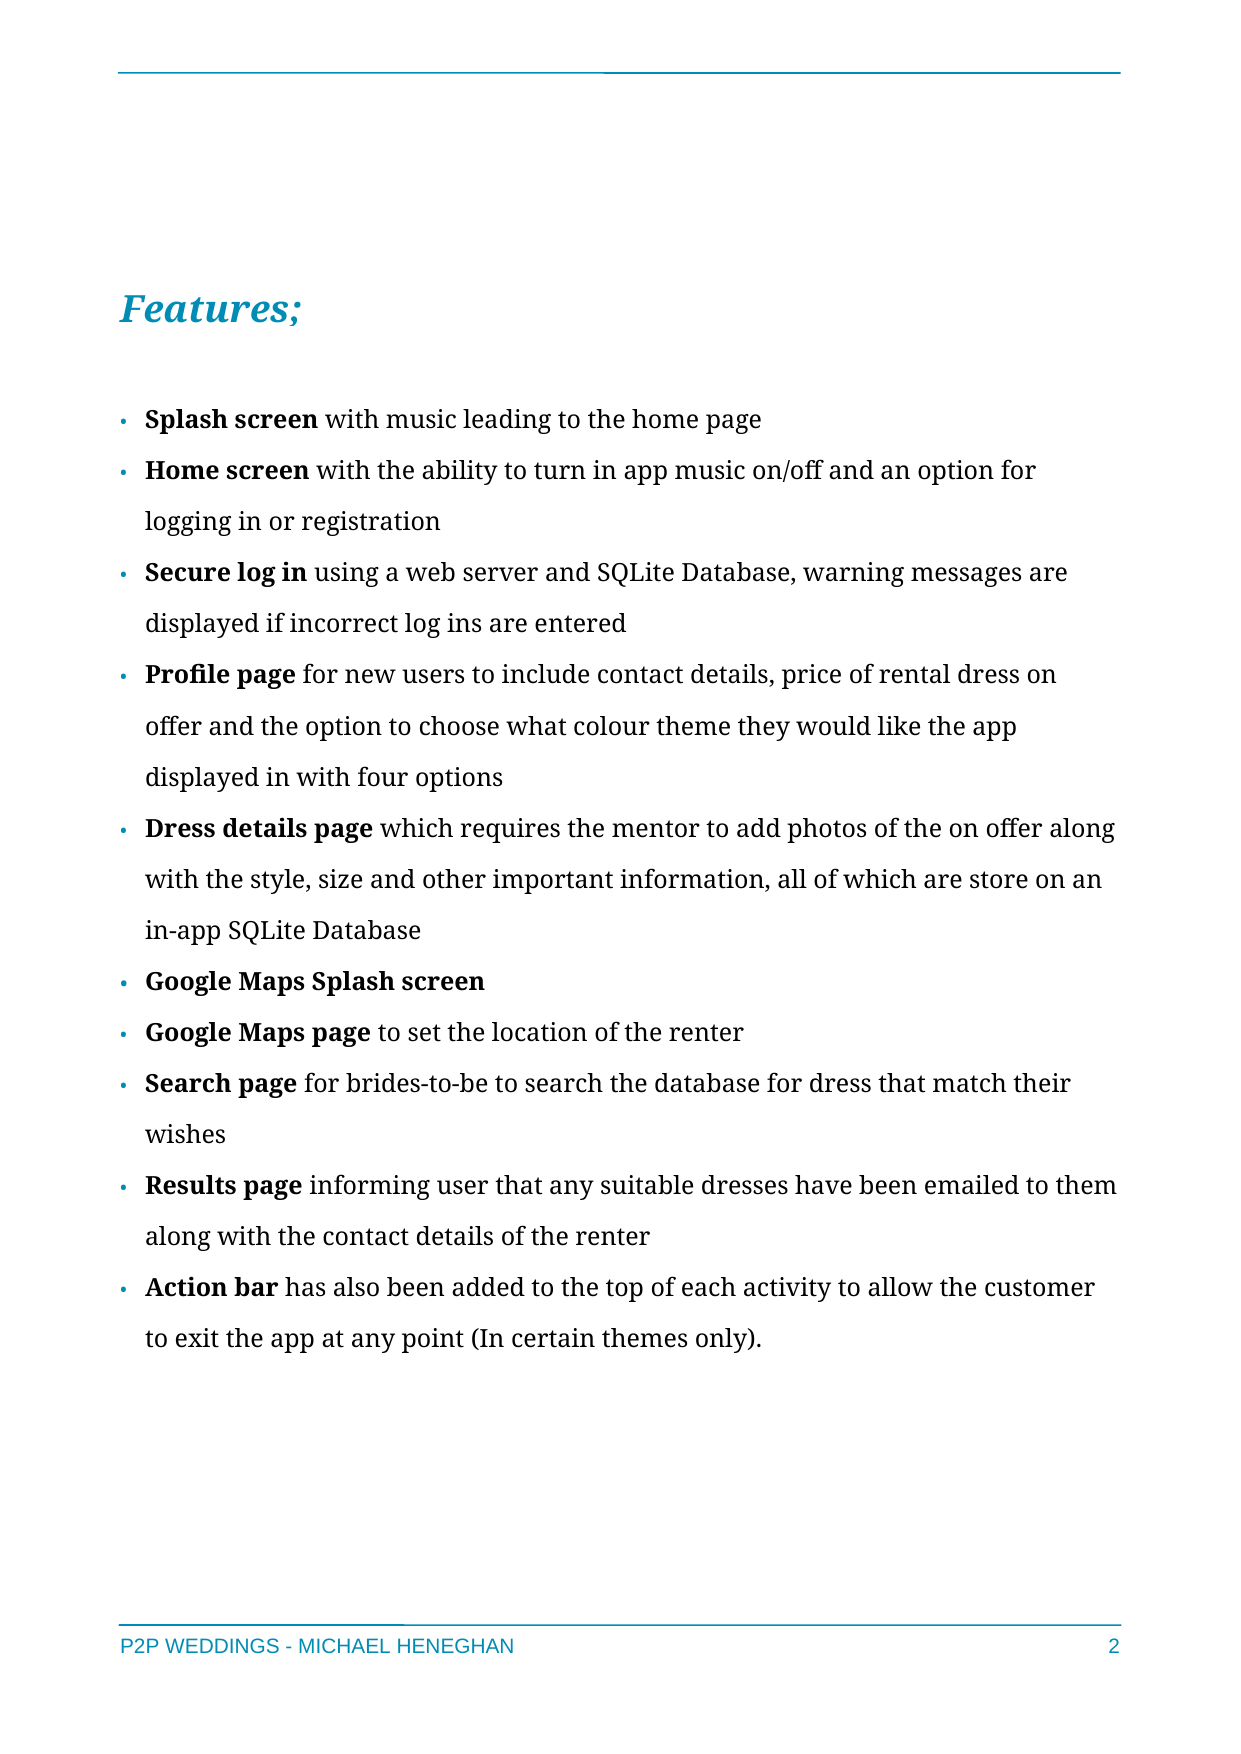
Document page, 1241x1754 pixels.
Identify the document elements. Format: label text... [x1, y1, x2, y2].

text Features; [120, 283, 1120, 334]
list Google Maps Splash screen [120, 963, 1120, 997]
list Profile page for new users to include contact details, price of rental dress on offer and the option to choose what colour theme they would like the app displayed in with four options [120, 657, 1120, 793]
list Search page for brides-to-be to search the database for dress that match their wishes [120, 1066, 1120, 1151]
list Secure log in using a web server and SQLite Database, warning messages are displayed if incorrect log ins are entered [120, 555, 1120, 640]
list Dress details page which requires the mentor to add photos of the on offer along with the style, size and other important information, all of which are store on an in-app SQLite Database [120, 810, 1120, 946]
list Action bar has also been added to the top of each activity to allow the customer to exit the app at any point (In certain themes only). [120, 1270, 1120, 1355]
list Splash screen with music leading to the home page [120, 402, 1120, 436]
list Results page informing user that any suitable dresses have been emailed to them along with the contact details of the renter [120, 1168, 1120, 1253]
list Home screen with the ability to turn in app music on/off and an option for logging in or registration [120, 453, 1120, 538]
list Google Maps page to set the location of the renter [120, 1014, 1120, 1048]
